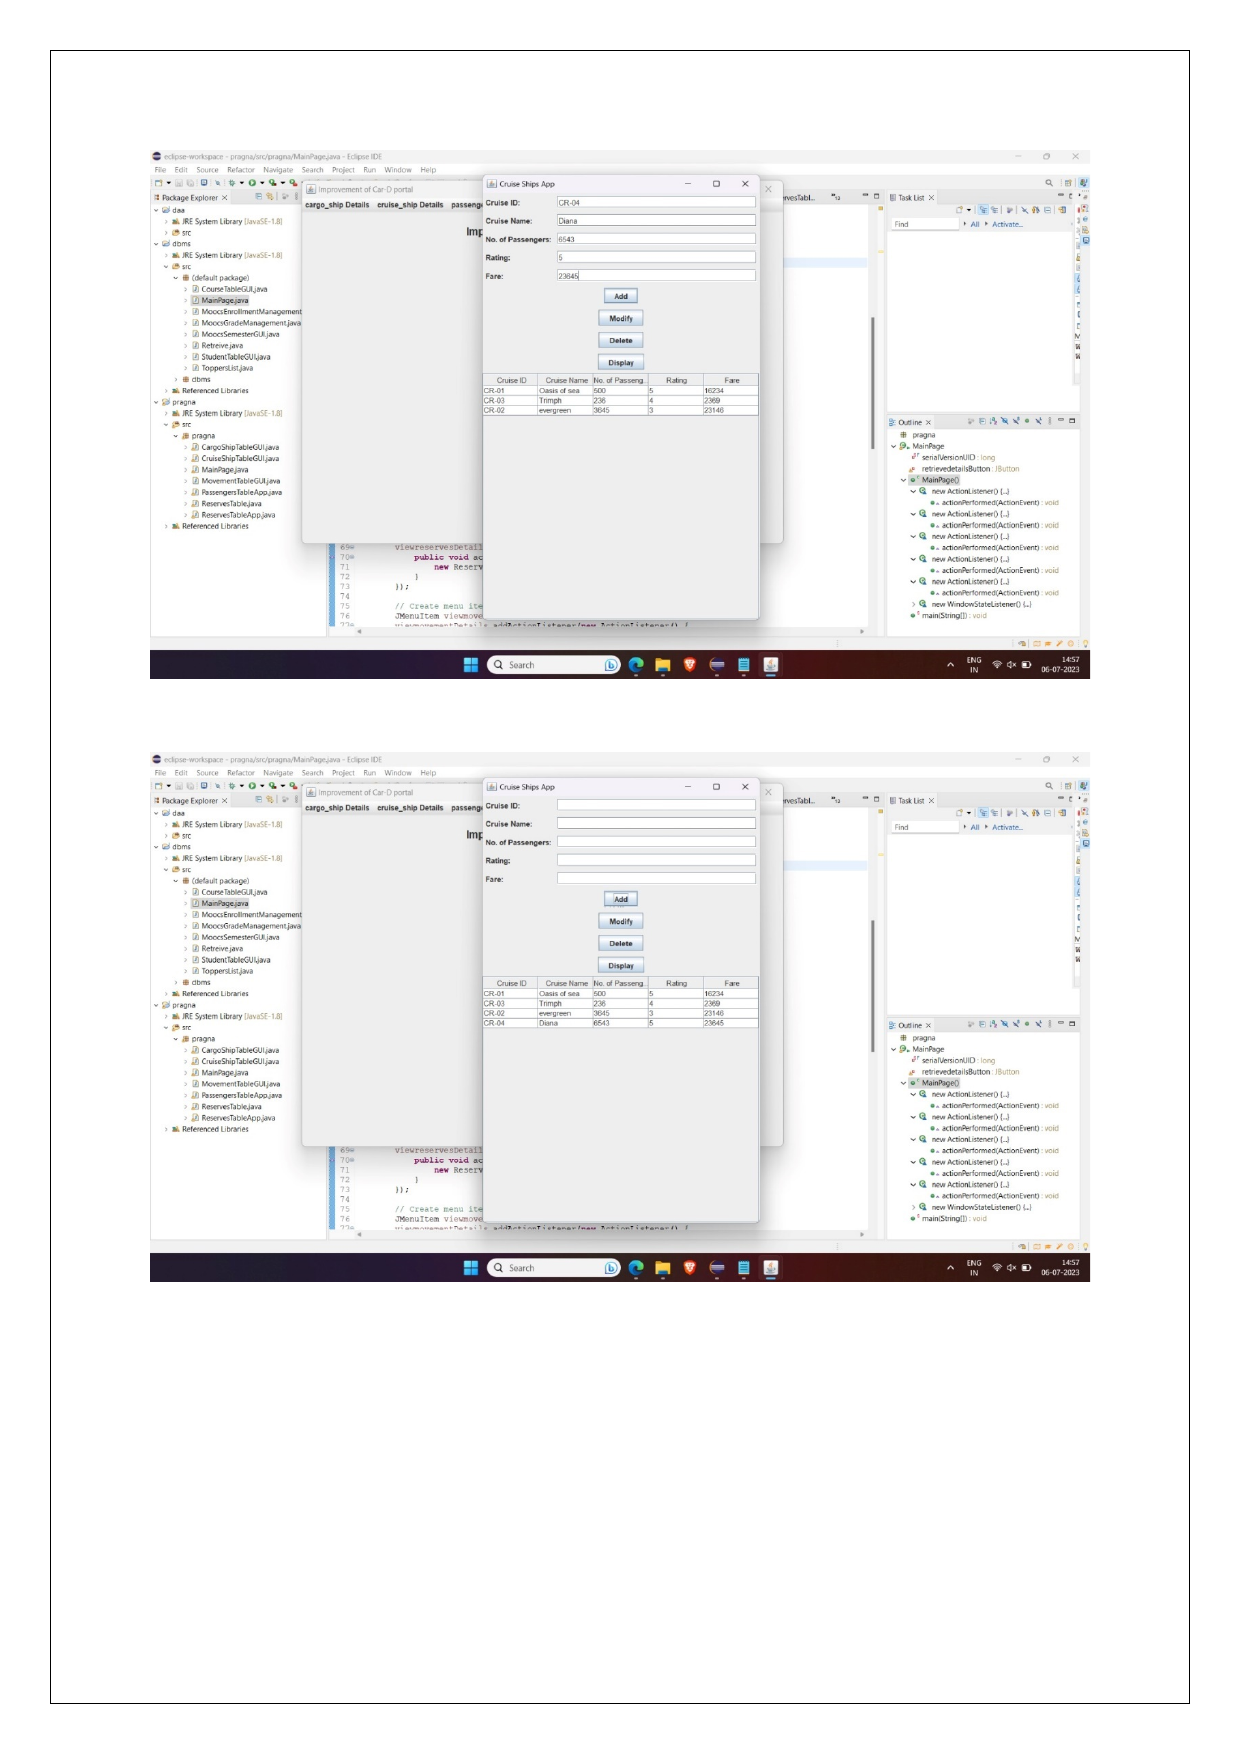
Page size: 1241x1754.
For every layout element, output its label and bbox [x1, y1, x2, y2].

picture [150, 752, 1091, 1282]
picture [150, 150, 1091, 679]
